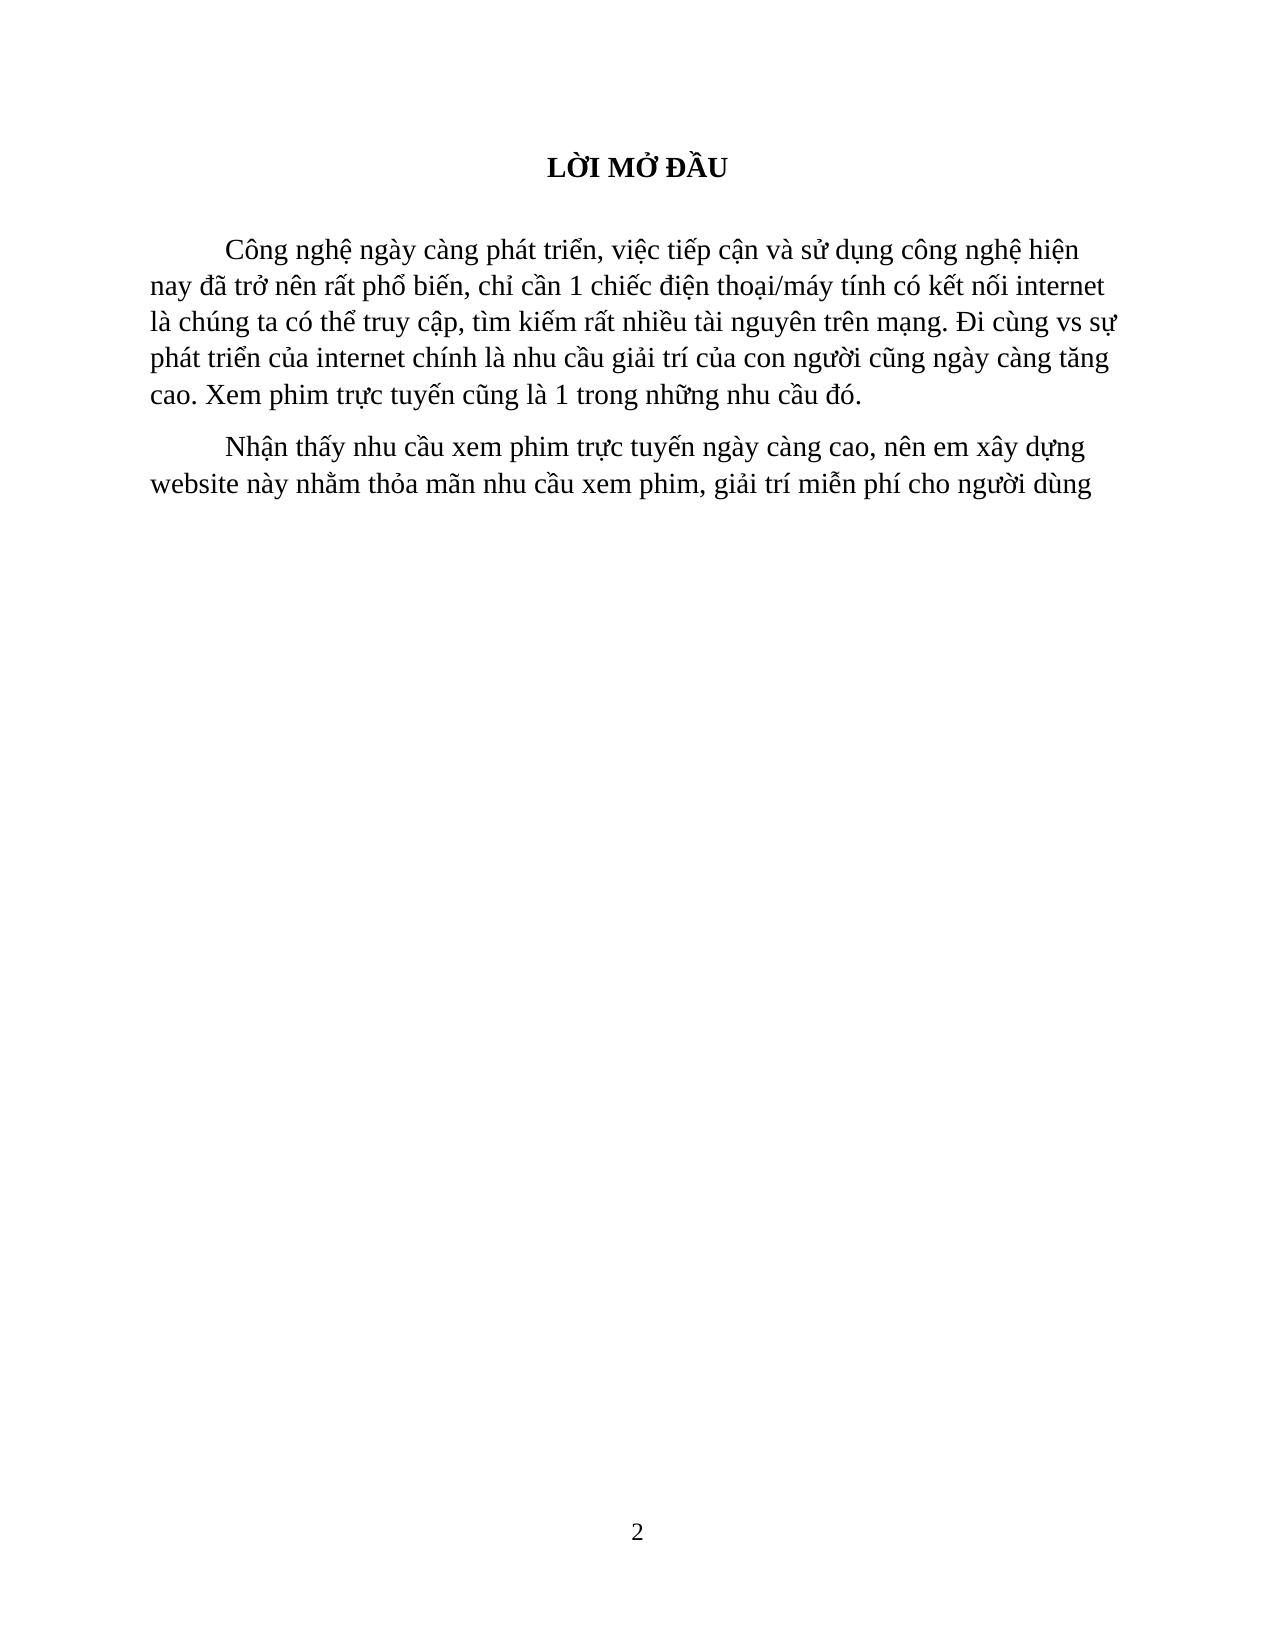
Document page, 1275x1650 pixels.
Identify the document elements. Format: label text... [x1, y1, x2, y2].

text Nhận thấy nhu cầu xem phim trực tuyến ngày càng cao, nên em xây dựng website này nhằm thỏa mãn nhu cầu xem phim, giải trí miễn phí cho người dùng [150, 429, 1125, 499]
text Công nghệ ngày càng phát triển, việc tiếp cận và sử dụng công nghệ hiện nay đã trở nên rất phổ biến, chỉ cần 1 chiếc điện thoại/máy tính có kết nối internet là chúng ta có thể truy cập, tìm kiếm rất nhiều tài nguyên trên mạng. Đi cùng vs sự phát triển của internet chính là nhu cầu giải trí của con người cũng ngày càng tăng cao. Xem phim trực tuyến cũng là 1 trong những nhu cầu đó. [150, 232, 1125, 410]
subtitle LỜI MỞ ĐẦU [150, 150, 1125, 183]
